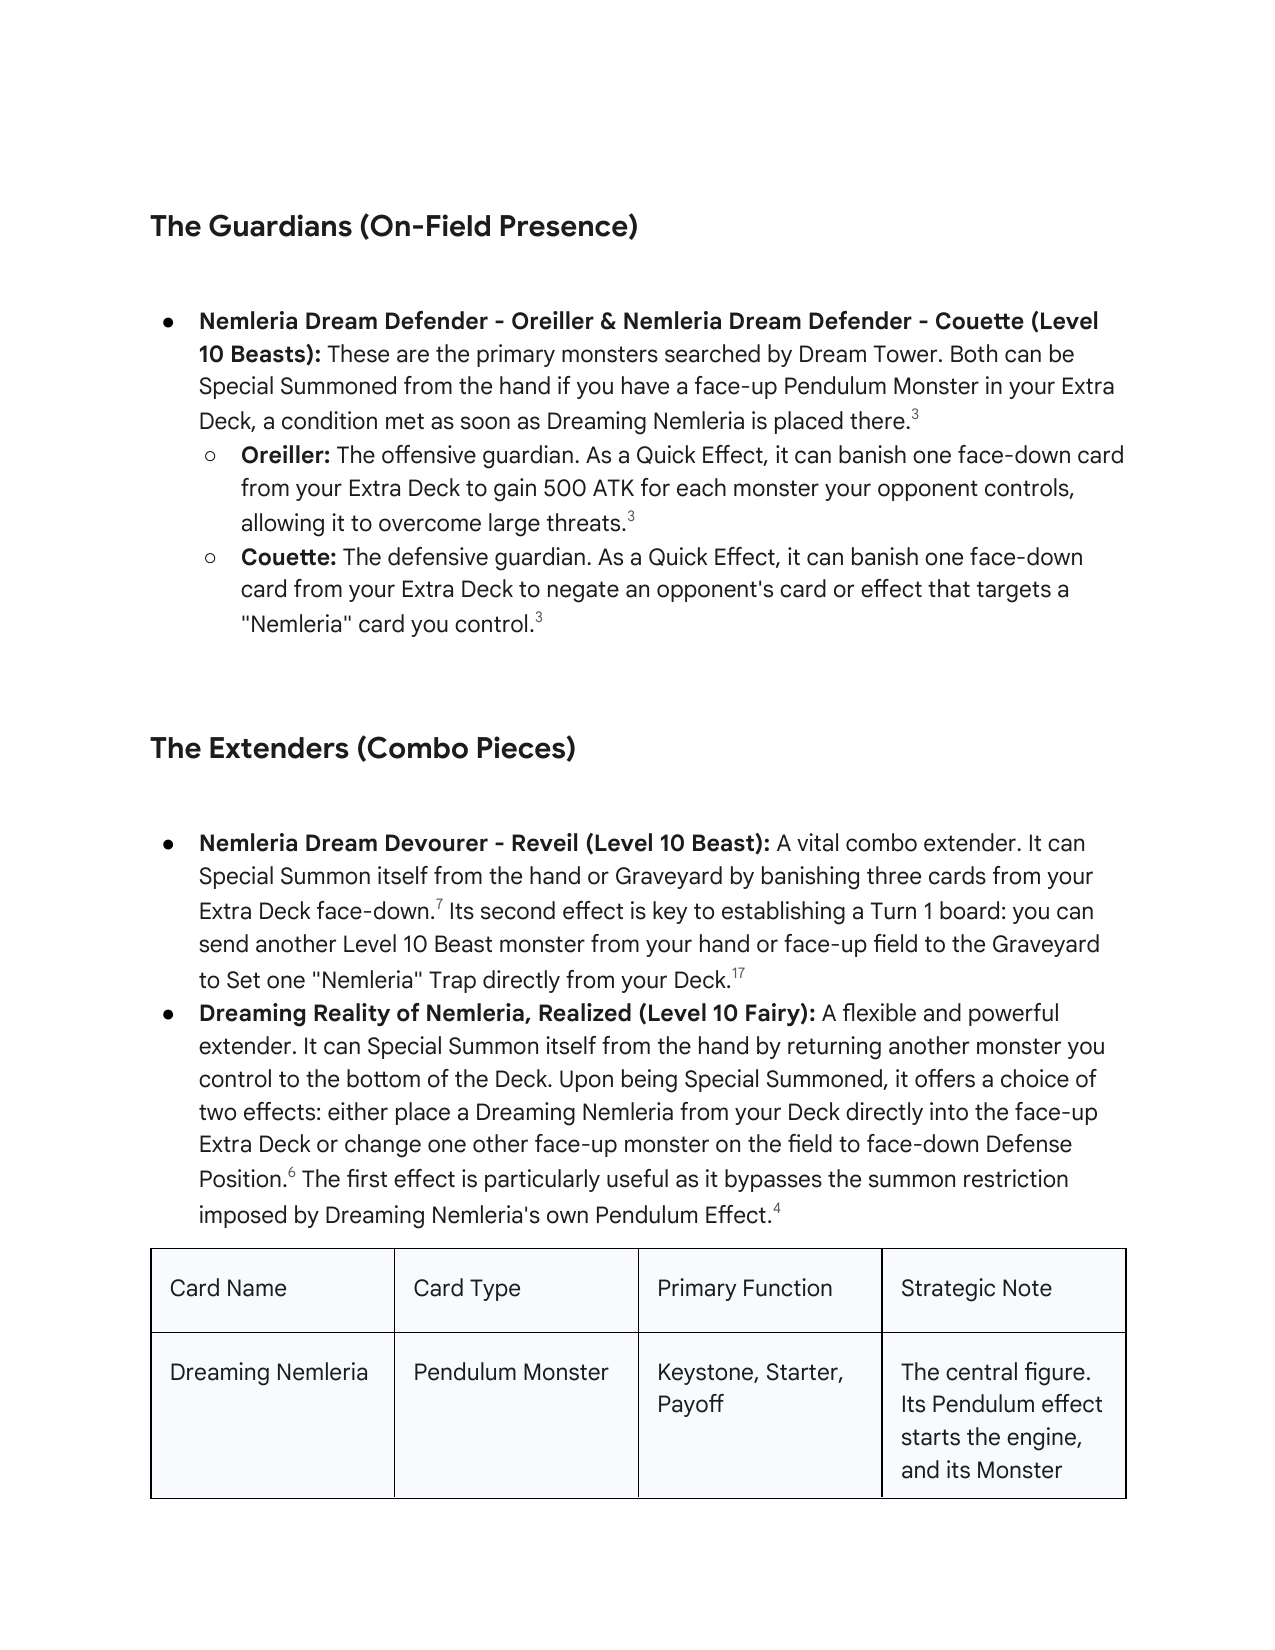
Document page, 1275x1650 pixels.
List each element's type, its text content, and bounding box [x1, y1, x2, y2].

table_cell Pendulum Monster [395, 1333, 638, 1497]
table_header Card Name [152, 1249, 394, 1331]
subtitle The Guardians (On-Field Presence) [150, 208, 1125, 244]
list Couette: The defensive guardian. As a Quick Effect, it can banish one face-down card from your Extra Deck to negate an opponent's card or effect that targets a "Nemleria" card you control.3 [203, 543, 1125, 640]
table_header Strategic Note [883, 1249, 1125, 1331]
table_header Primary Function [639, 1249, 881, 1331]
list Nemleria Dream Defender - Oreiller & Nemleria Dream Defender - Couette (Level 10 Beasts): These are the primary monsters searched by Dream Tower. Both can be Special Summoned from the hand if you have a face-up Pendulum Monster in your Extra Deck, a condition met as soon as Dreaming Nemleria is placed there.3 [161, 307, 1125, 437]
list Oreiller: The offensive guardian. As a Quick Effect, it can banish one face-down card from your Extra Deck to gain 500 ATK for each monster your opponent controls, allowing it to overcome large threats.3 [203, 441, 1125, 538]
list Dreaming Reality of Nemleria, Realized (Level 10 Fairy): A flexible and powerful extender. It can Special Summon itself from the hand by returning another monster you control to the bottom of the Deck. Upon being Special Summoned, it offers a choice of two effects: either place a Dreaming Nemleria from your Deck directly into the face-up Extra Deck or change one other face-up monster on the field to face-down Defense Position.6 The first effect is particularly useful as it bypasses the summon restriction imposed by Dreaming Nemleria's own Pendulum Effect.4 [161, 999, 1125, 1231]
table_cell Dreaming Nemleria [152, 1333, 394, 1497]
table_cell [883, 1333, 1125, 1497]
list Nemleria Dream Devourer - Reveil (Level 10 Beast): A vital combo extender. It can Special Summon itself from the hand or Graveyard by banishing three cards from your Extra Deck face-down.7 Its second effect is key to establishing a Turn 1 board: you can send another Level 10 Beast monster from your hand or face-up field to the Graveyard to Set one "Nemleria" Trap directly from your Deck.17 [161, 829, 1125, 995]
subtitle The Extenders (Combo Pieces) [150, 730, 1125, 767]
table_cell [639, 1333, 881, 1497]
table_header Card Type [395, 1249, 638, 1331]
